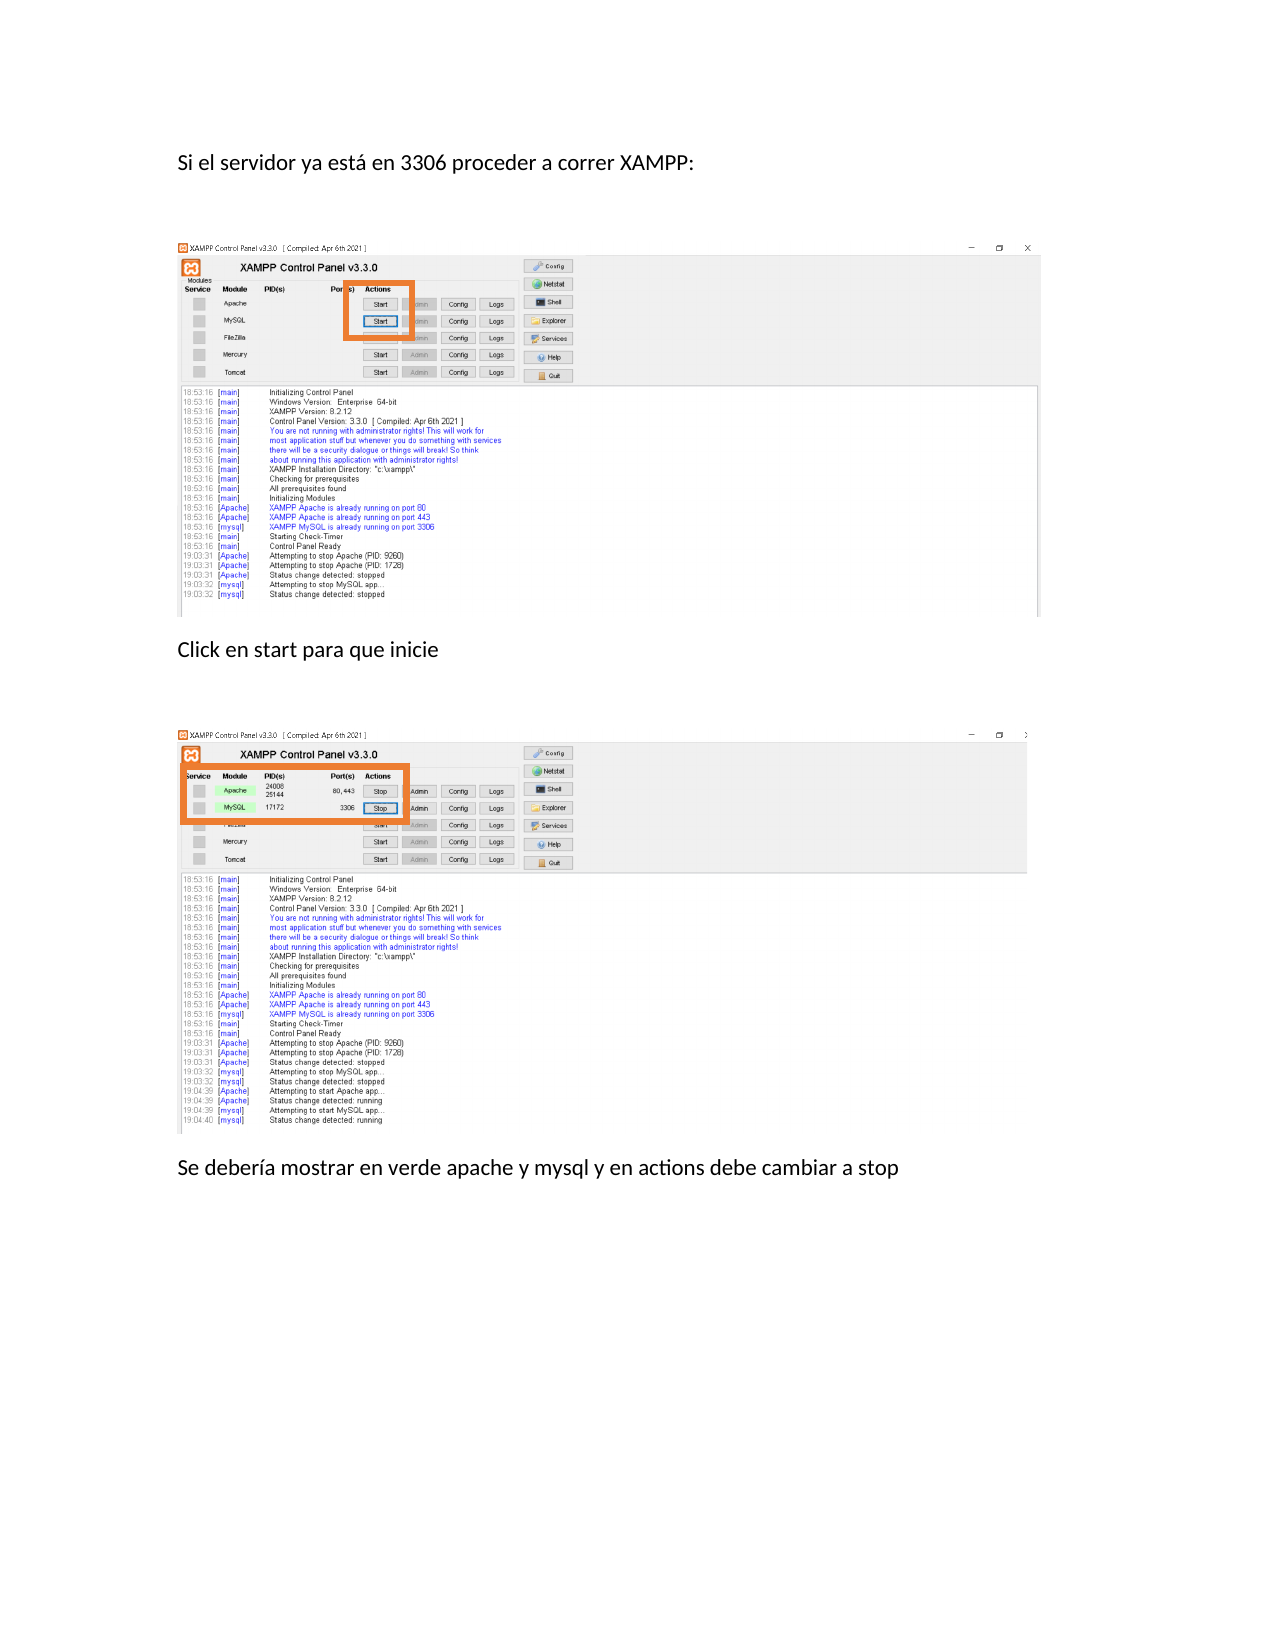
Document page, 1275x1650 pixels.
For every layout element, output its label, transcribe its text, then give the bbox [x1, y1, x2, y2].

picture [177, 728, 1028, 1134]
text Click en start para que inicie [177, 635, 1098, 663]
text Se debería mostrar en verde apache y mysql y en actions debe cambiar a stop [177, 1153, 1098, 1181]
picture [177, 241, 1041, 617]
text Si el servidor ya está en 3306 proceder a correr XAMPP: [177, 148, 1098, 176]
